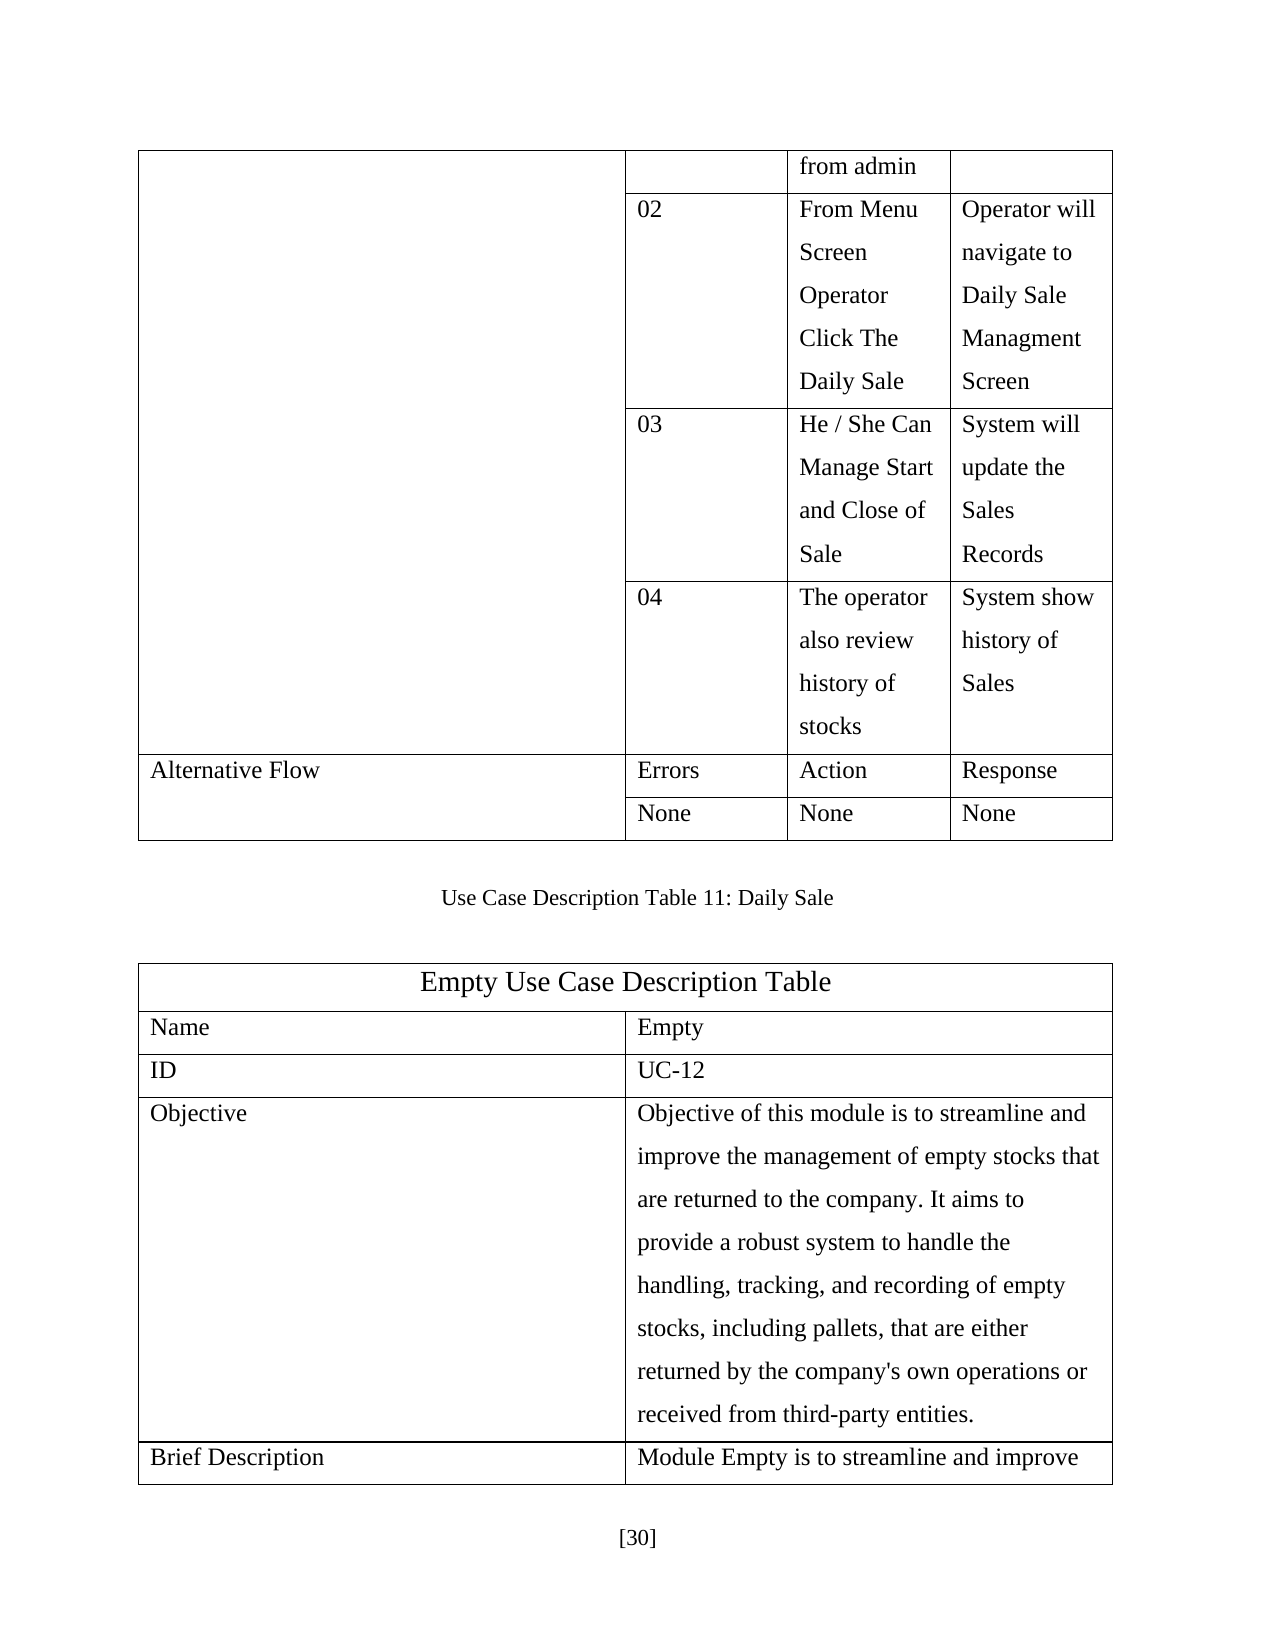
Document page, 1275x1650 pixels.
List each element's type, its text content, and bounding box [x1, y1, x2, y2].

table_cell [626, 1443, 1112, 1484]
table_cell Name [139, 1012, 625, 1054]
table_cell Errors [626, 755, 787, 797]
text Use Case Description Table 11: Daily Sale [150, 884, 1125, 910]
table_cell Operator will navigate to Daily Sale Managment Screen [951, 194, 1112, 408]
table_cell Alternative Flow [139, 755, 625, 840]
table_cell UC-12 [626, 1055, 1112, 1097]
table_cell Brief Description [139, 1443, 625, 1484]
table_cell Empty [626, 1012, 1112, 1054]
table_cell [788, 151, 950, 193]
table_cell From Menu Screen Operator Click The Daily Sale [788, 194, 950, 408]
table_cell He / She Can Manage Start and Close of Sale [788, 409, 950, 581]
table_cell 03 [626, 409, 787, 581]
table_cell 02 [626, 194, 787, 408]
table_header Empty Use Case Description Table [139, 964, 1112, 1011]
table_cell None [951, 798, 1112, 840]
table_cell Response [951, 755, 1112, 797]
table_cell The operator also review history of stocks [788, 582, 950, 754]
table_cell Objective of this module is to streamline and improve the management of empty stocks that are returned to the company. It aims to provide a robust system to handle the handling, tracking, and recording of empty stocks, including pallets, that are either returned by the company's own operations or received from third-party entities. [626, 1098, 1112, 1441]
table_cell None [788, 798, 950, 840]
table_cell System show history of Sales [951, 582, 1112, 754]
table_cell None [626, 798, 787, 840]
table_cell Action [788, 755, 950, 797]
table_cell System will update the Sales Records [951, 409, 1112, 581]
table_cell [951, 151, 1112, 193]
table_cell ID [139, 1055, 625, 1097]
table_cell 01 [626, 151, 787, 193]
table_cell Objective [139, 1098, 625, 1441]
table_cell 04 [626, 582, 787, 754]
